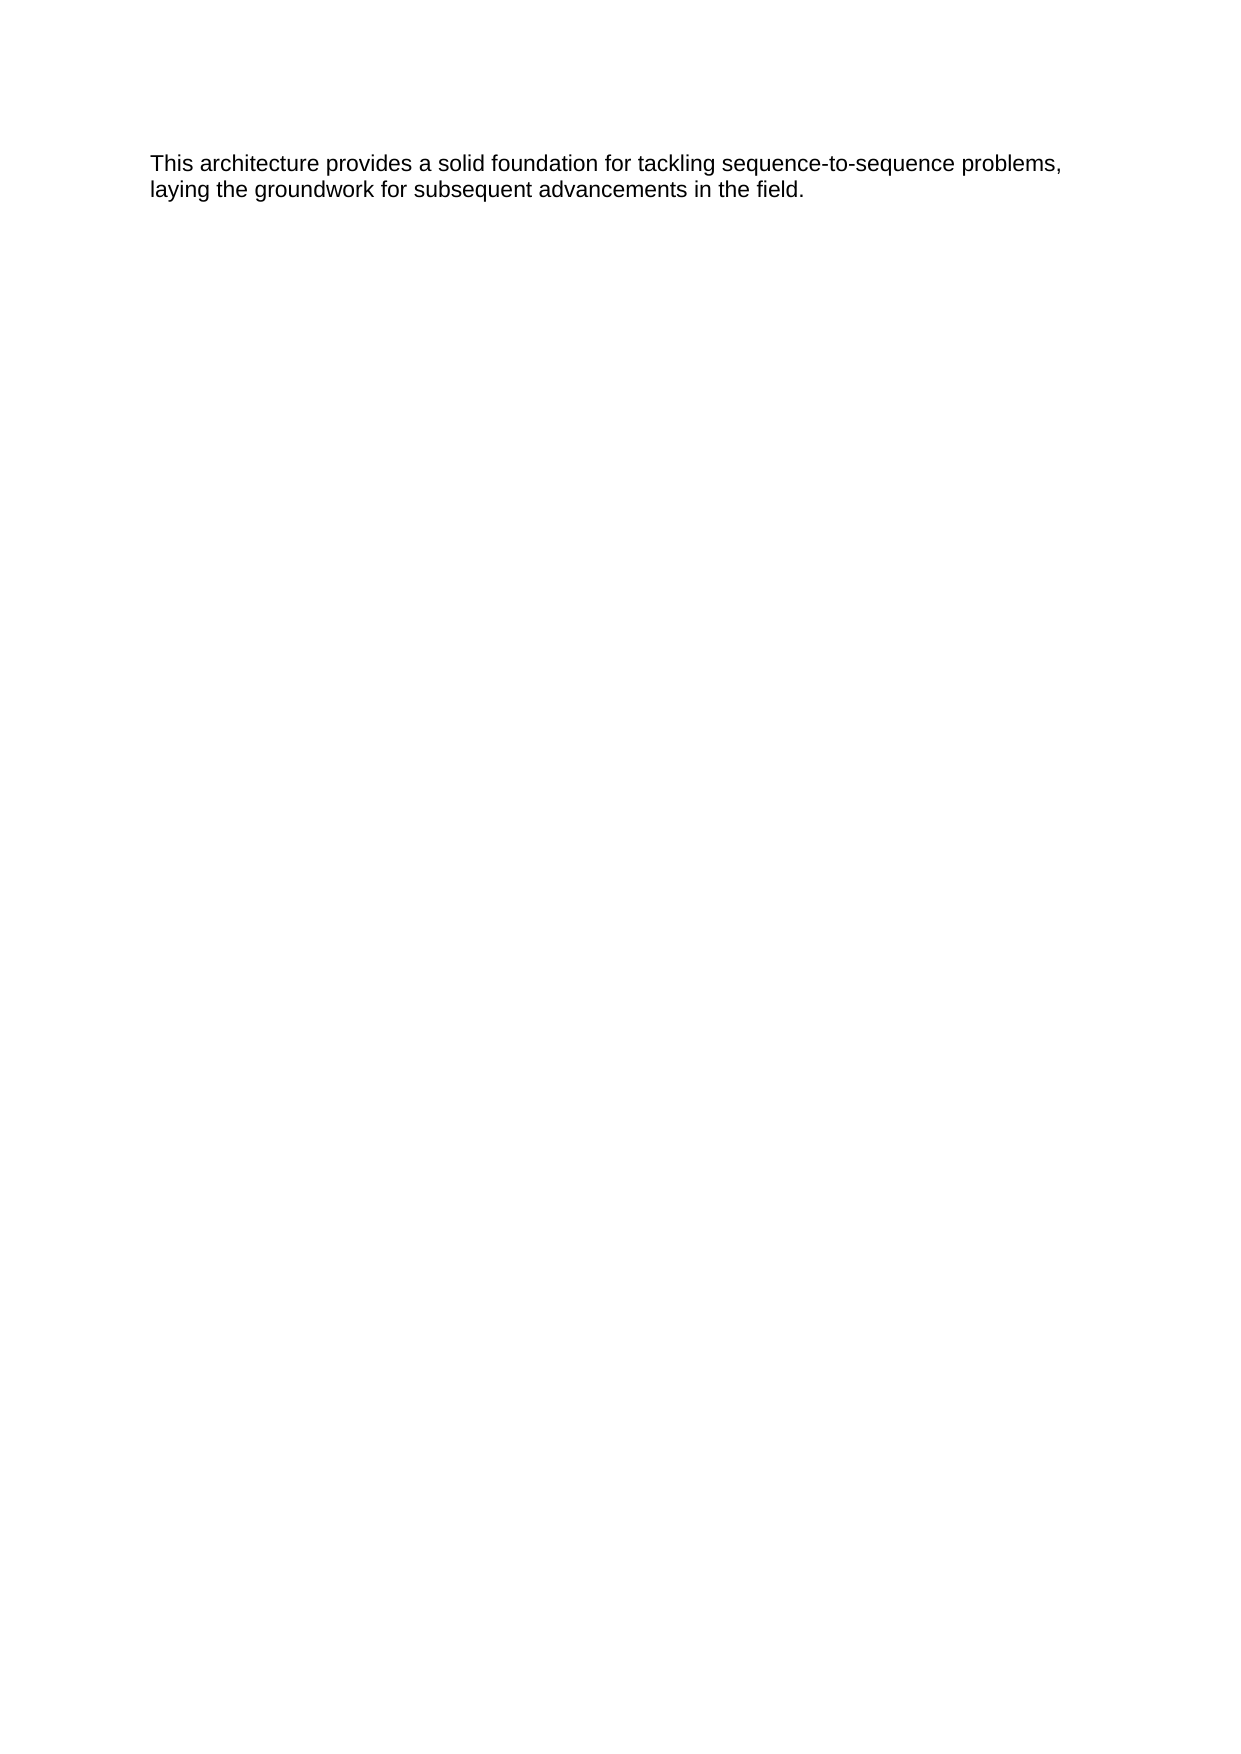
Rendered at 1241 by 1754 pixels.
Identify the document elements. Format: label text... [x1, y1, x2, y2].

text This architecture provides a solid foundation for tackling sequence-to-sequence problems, laying the groundwork for subsequent advancements in the field. [150, 150, 1090, 203]
